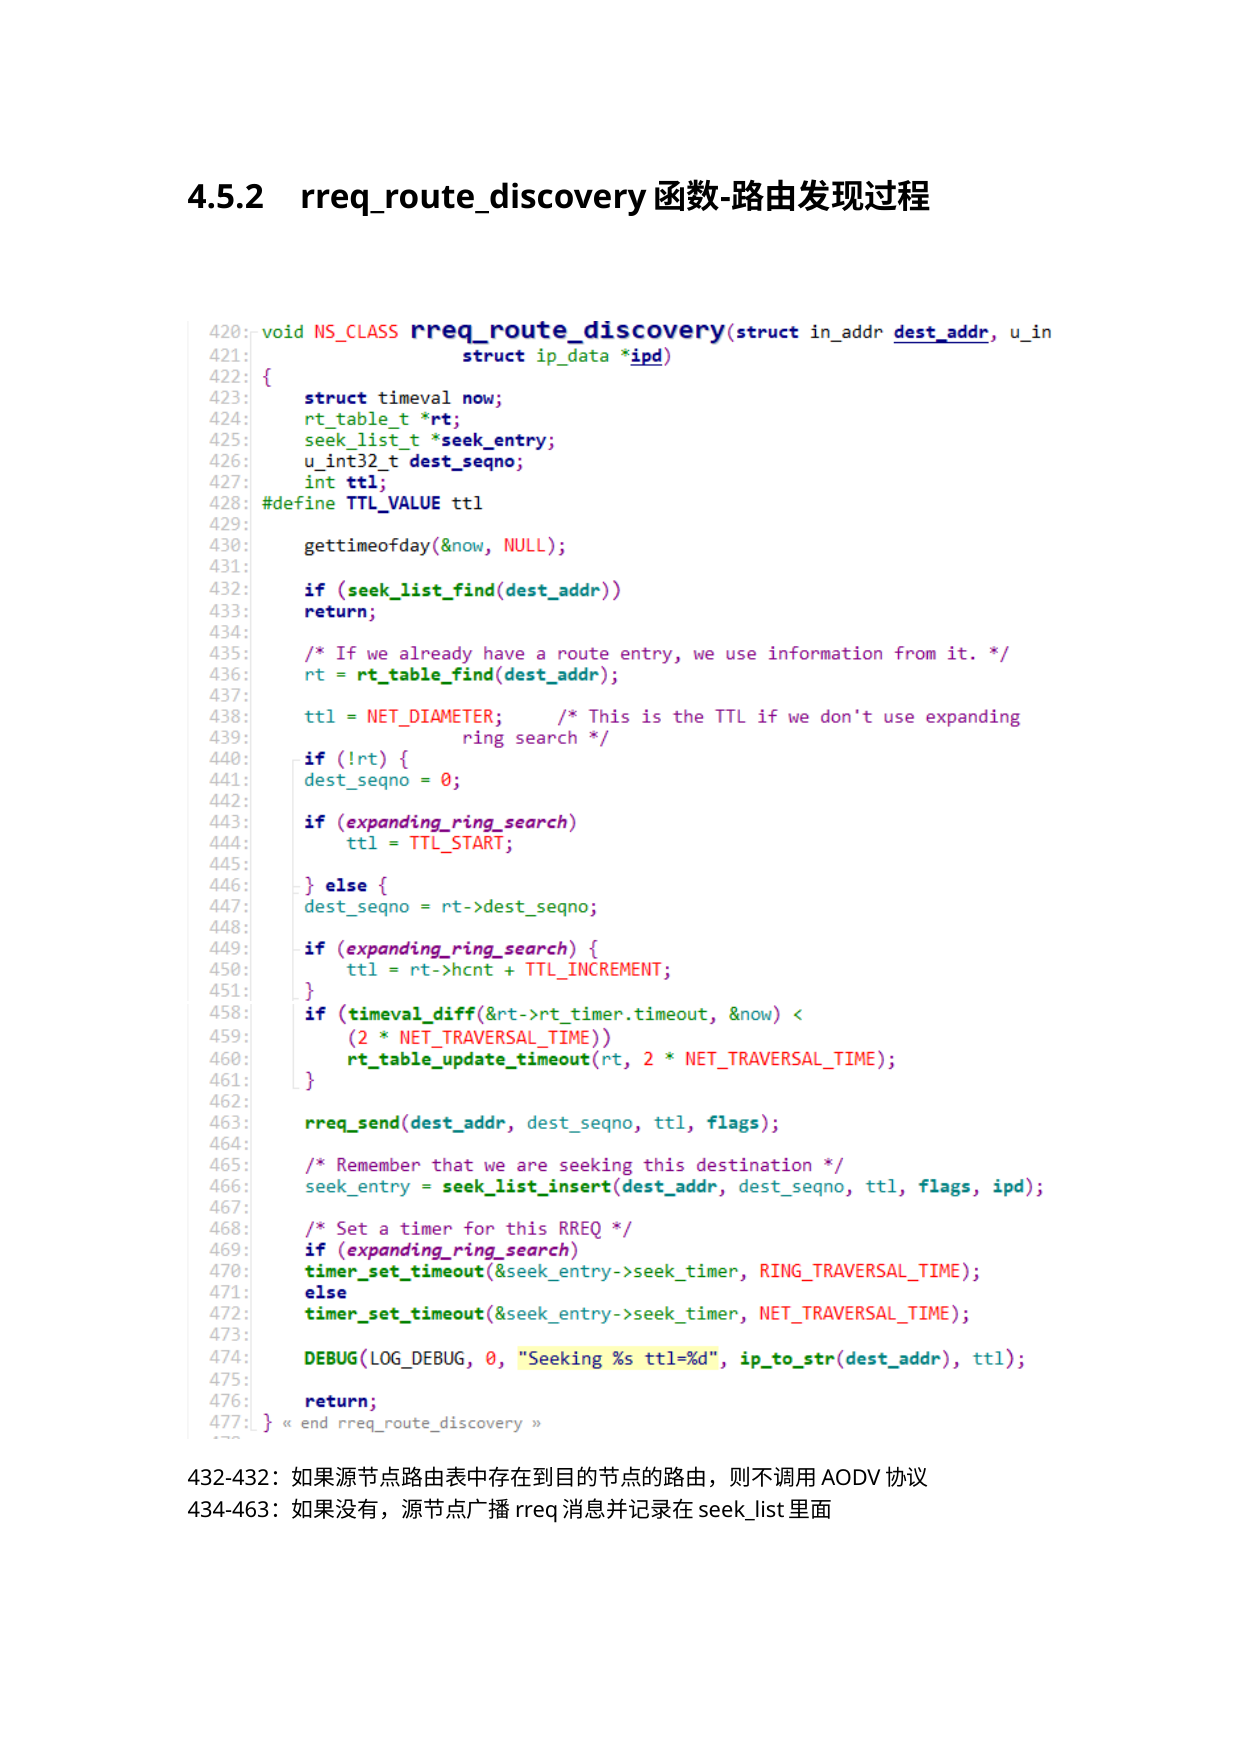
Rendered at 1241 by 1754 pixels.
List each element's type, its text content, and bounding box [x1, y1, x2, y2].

text 434-463：如果没有，源节点广播rreq消息并记录在seek_list里面 [187, 1492, 1053, 1524]
subtitle rreq_route_discovery函数-路由发现过程 [187, 162, 1053, 227]
picture [187, 1004, 1052, 1439]
picture [187, 321, 1052, 1001]
text 432-432：如果源节点路由表中存在到目的节点的路由，则不调用AODV协议 [187, 1459, 1053, 1492]
